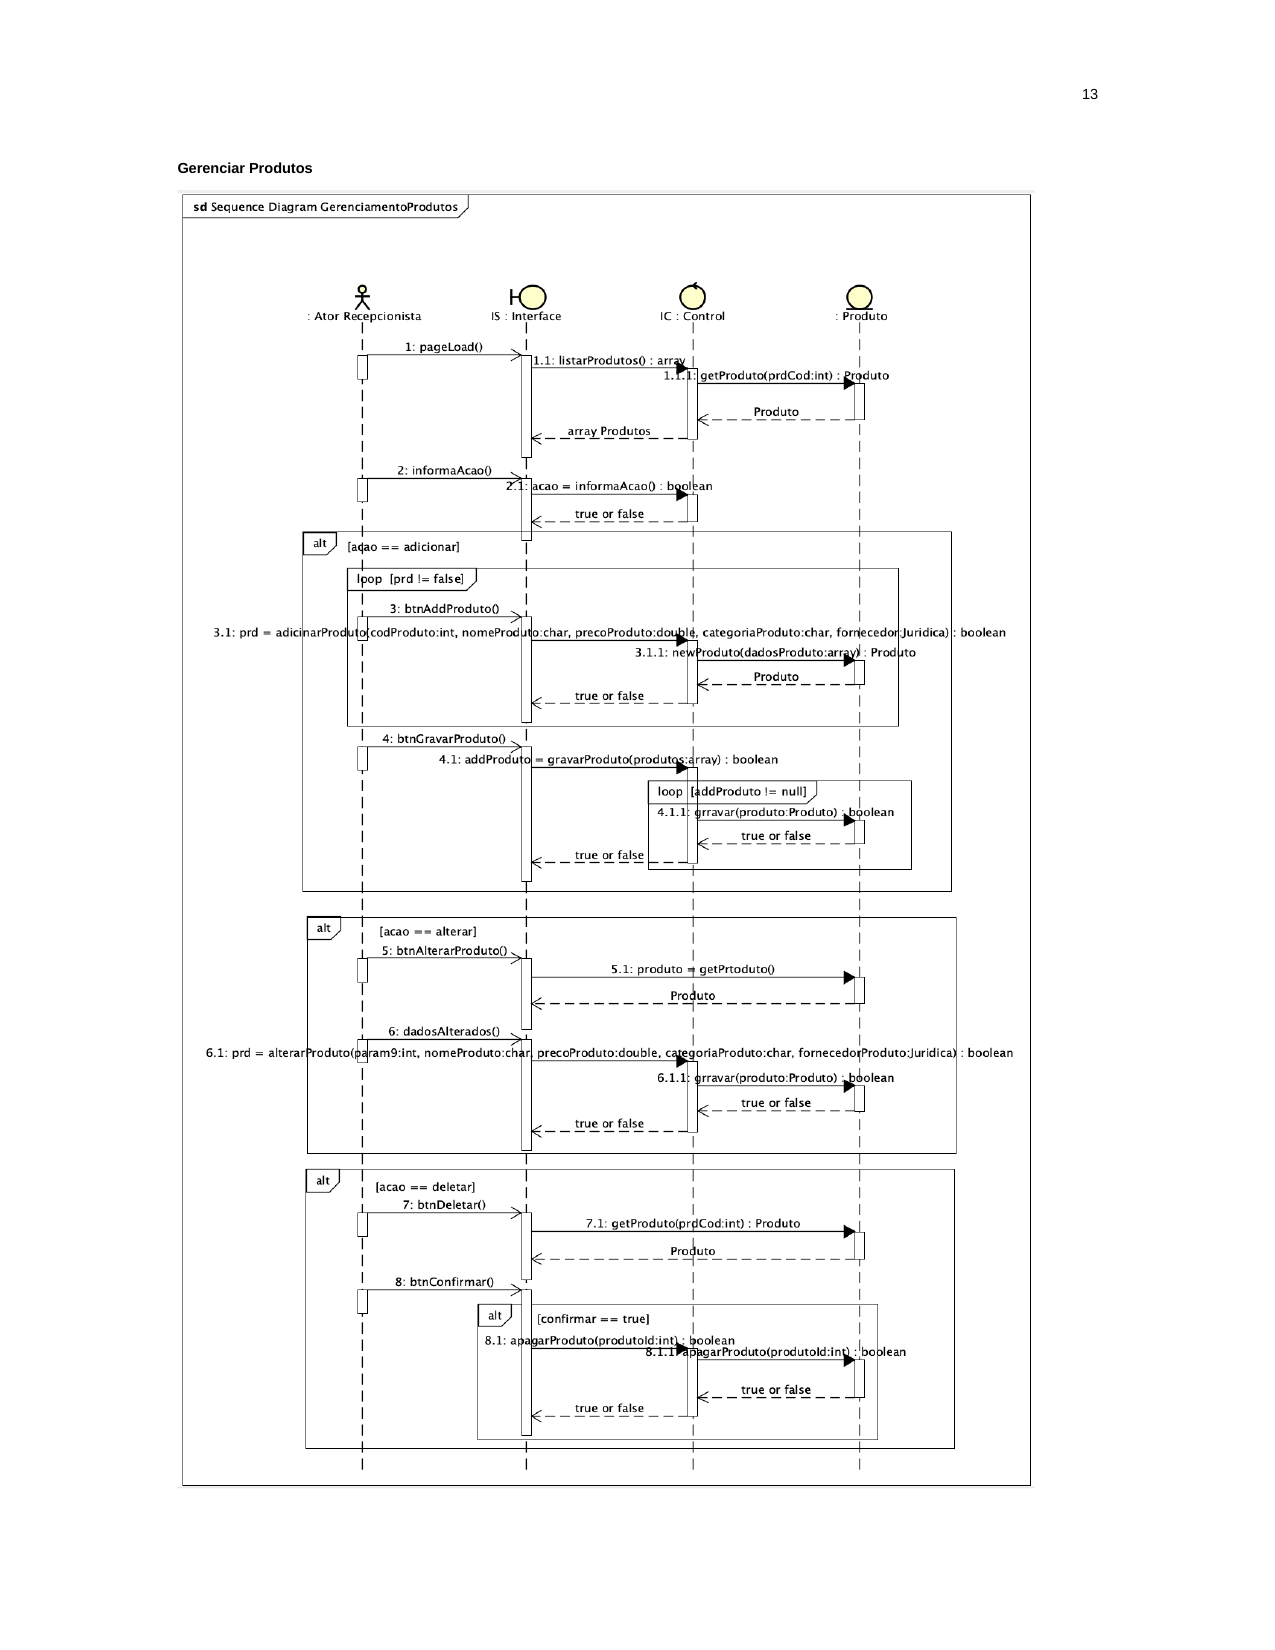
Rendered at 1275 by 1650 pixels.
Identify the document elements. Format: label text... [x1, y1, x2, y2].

picture [177, 190, 1035, 1489]
text Gerenciar Produtos [177, 148, 1098, 176]
